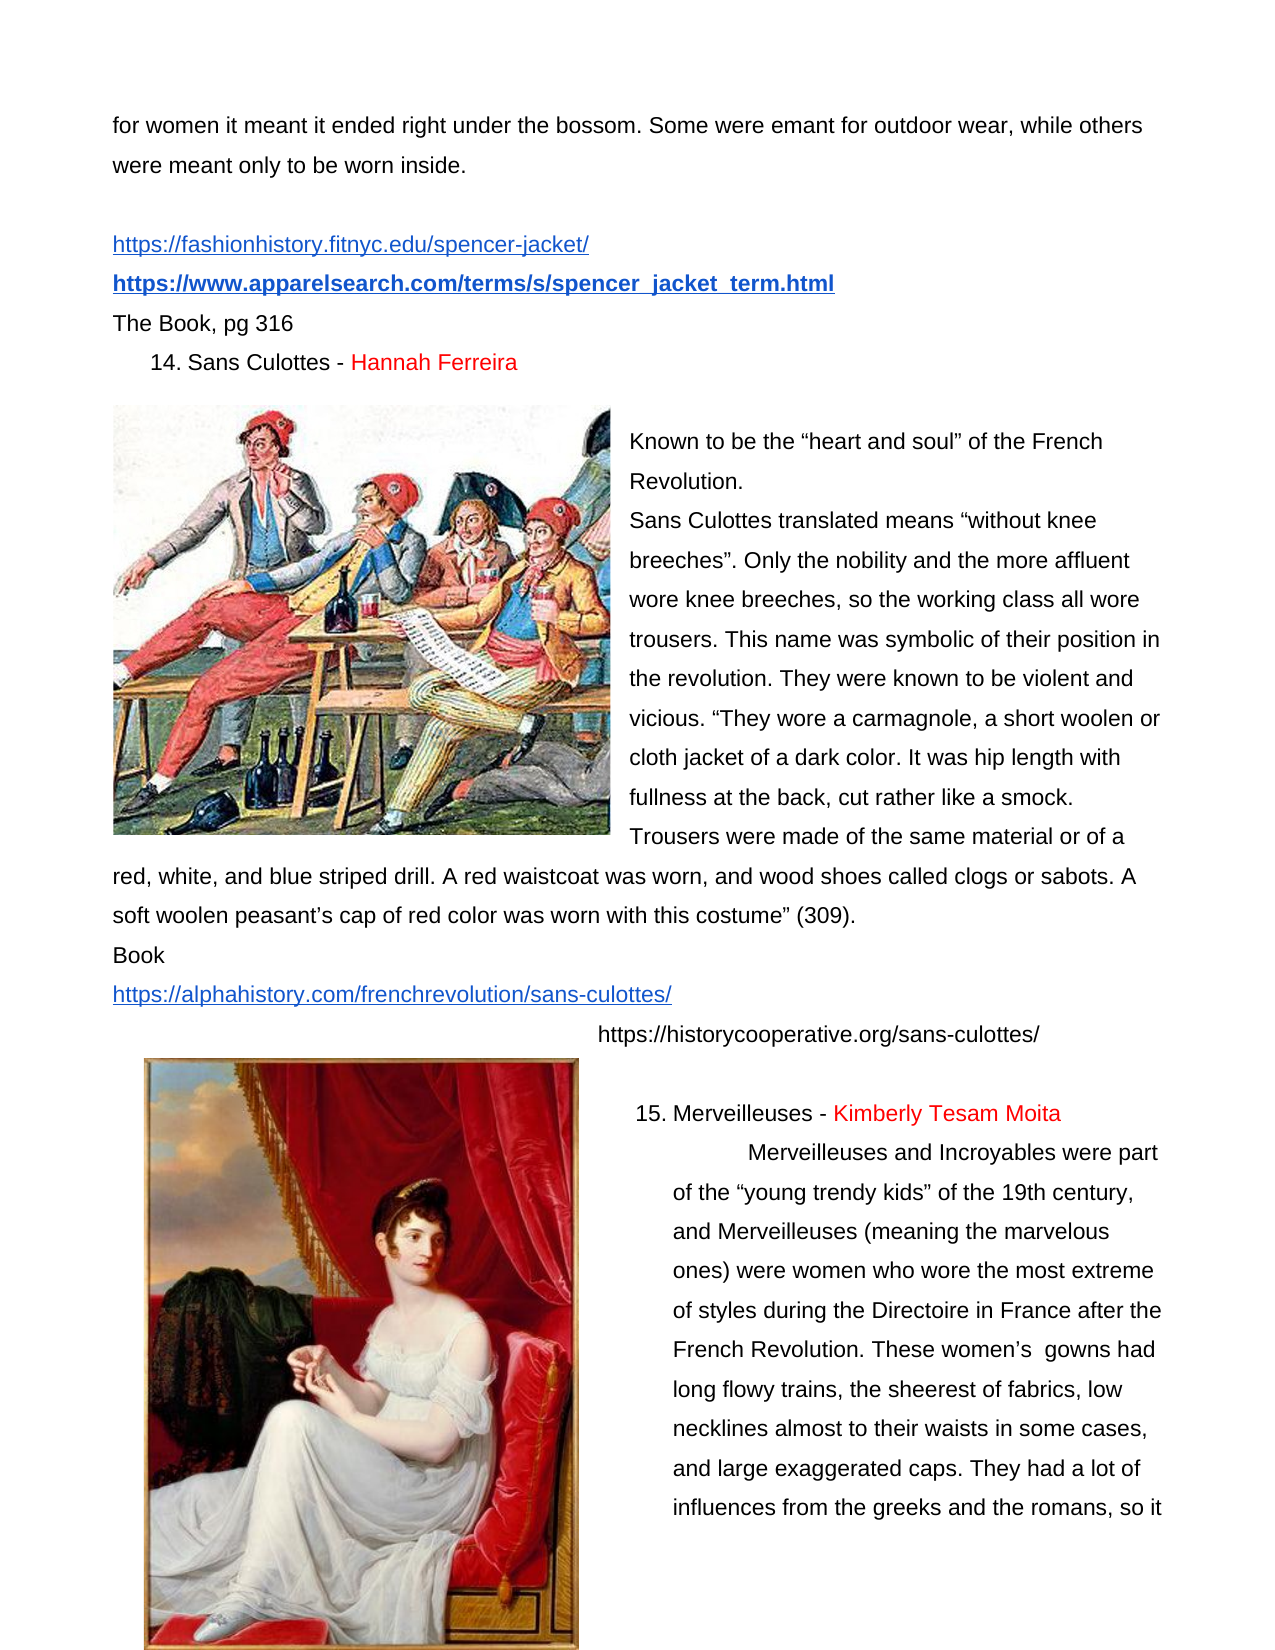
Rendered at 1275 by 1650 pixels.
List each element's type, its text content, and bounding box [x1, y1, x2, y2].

text Known to be the “heart and soul” of the French Revolution. [611, 428, 1162, 494]
text https://alphahistory.com/frenchrevolution/sans-culottes/ [112, 981, 1162, 1007]
list Sans Culottes - Hannah Ferreira [150, 349, 1162, 376]
text The Book, pg 316 [112, 310, 1162, 336]
picture [143, 1058, 579, 1650]
text Sans Culottes translated means “without knee breeches”. Only the nobility and the more affluent wore knee breeches, so the working class all wore trousers. This name was symbolic of their position in the revolution. They were known to be violent and vicious. “They wore a carmagnole, a short woolen or cloth jacket of a dark color. It was hip length with fullness at the back, cut rather like a smock. Trousers were made of the same material or of a red, white, and blue striped drill. A red waistcoat was worn, and wood shoes called clogs or sabots. A soft woolen peasant’s cap of red color was worn with this costume” (309). [112, 507, 1162, 928]
text https://www.apparelsearch.com/terms/s/spencer_jacket_term.html [112, 270, 1162, 297]
text https://historycooperative.org/sans-culottes/ [112, 1021, 1162, 1047]
list Merveilleuses - Kimberly Tesam Moita [579, 1099, 1162, 1126]
text Book [112, 942, 1162, 968]
picture [113, 405, 611, 835]
text https://fashionhistory.fitnyc.edu/spencer-jacket/ [112, 231, 1162, 257]
